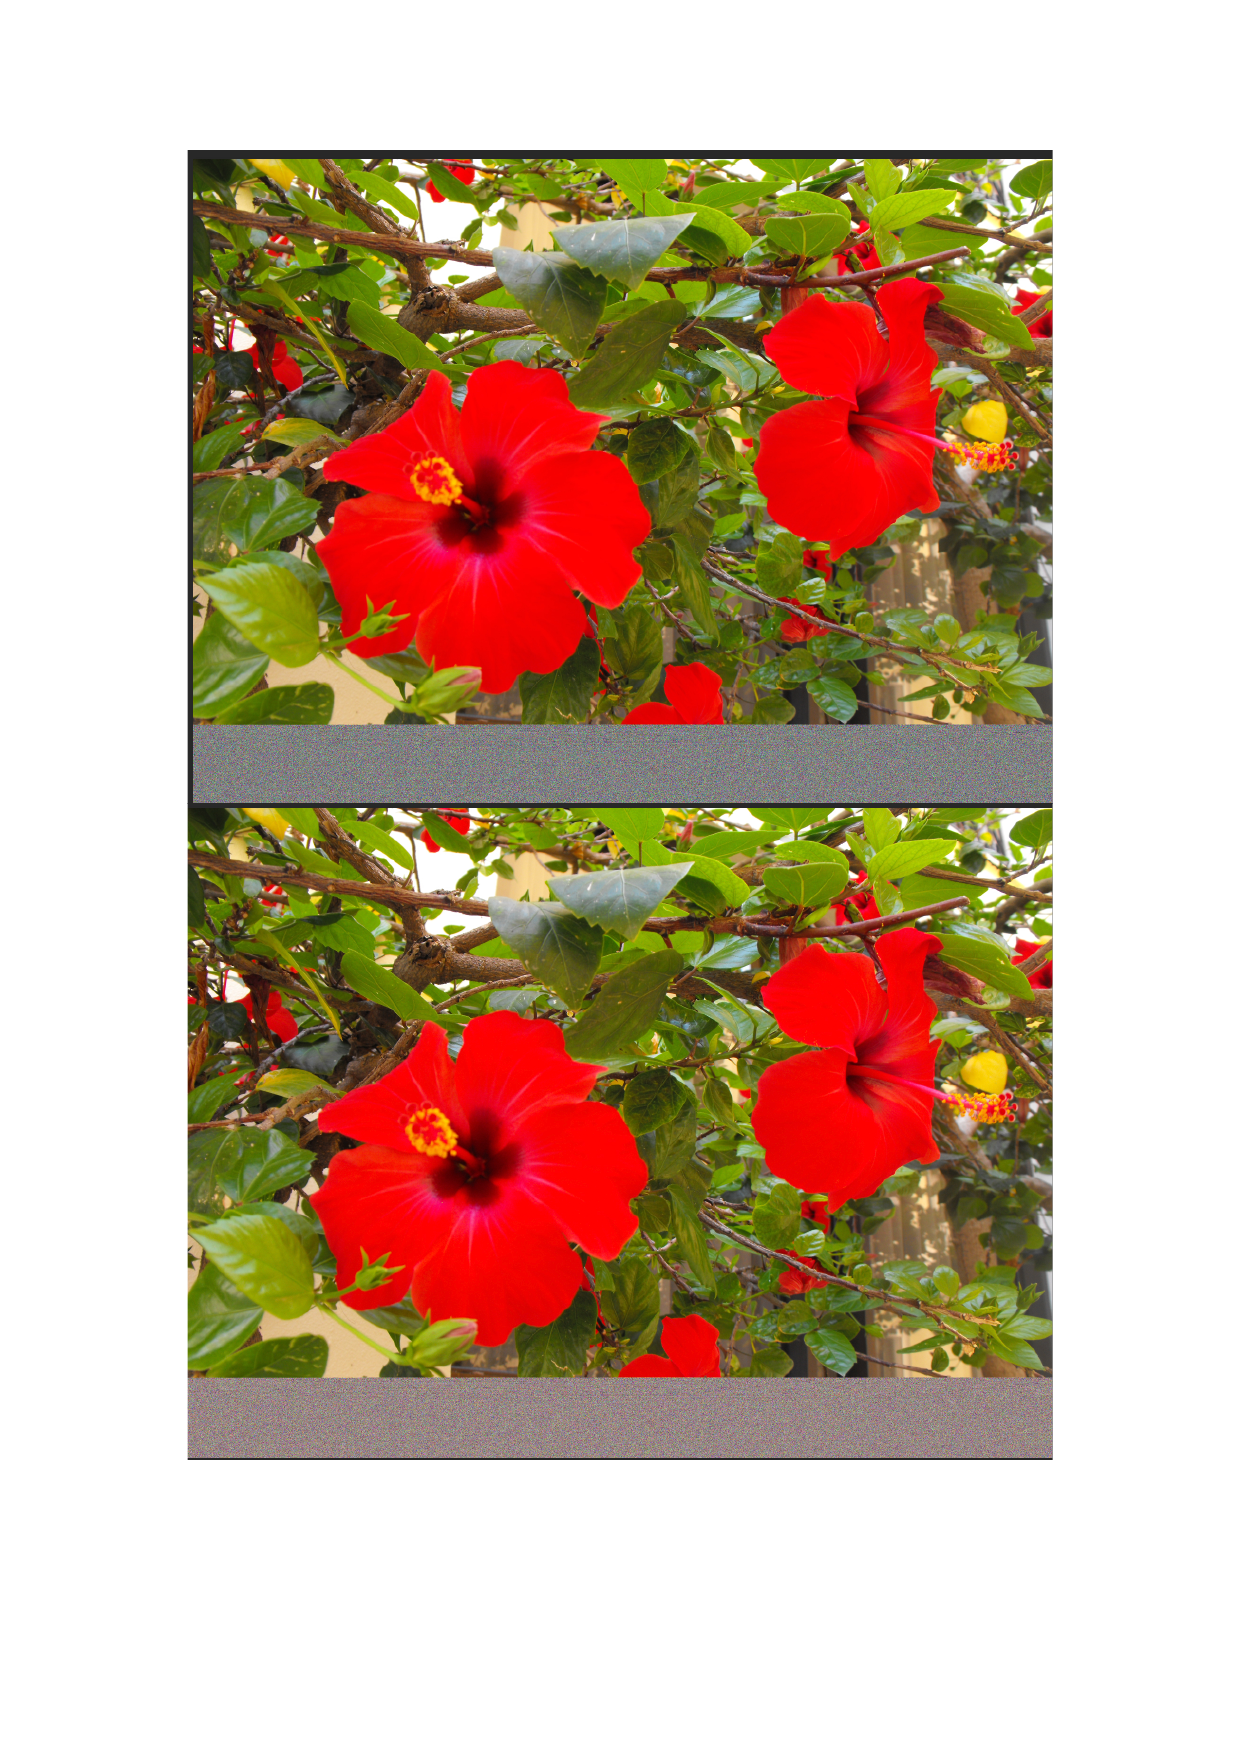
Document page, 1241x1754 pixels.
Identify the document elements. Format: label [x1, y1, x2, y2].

picture [187, 150, 1053, 1460]
